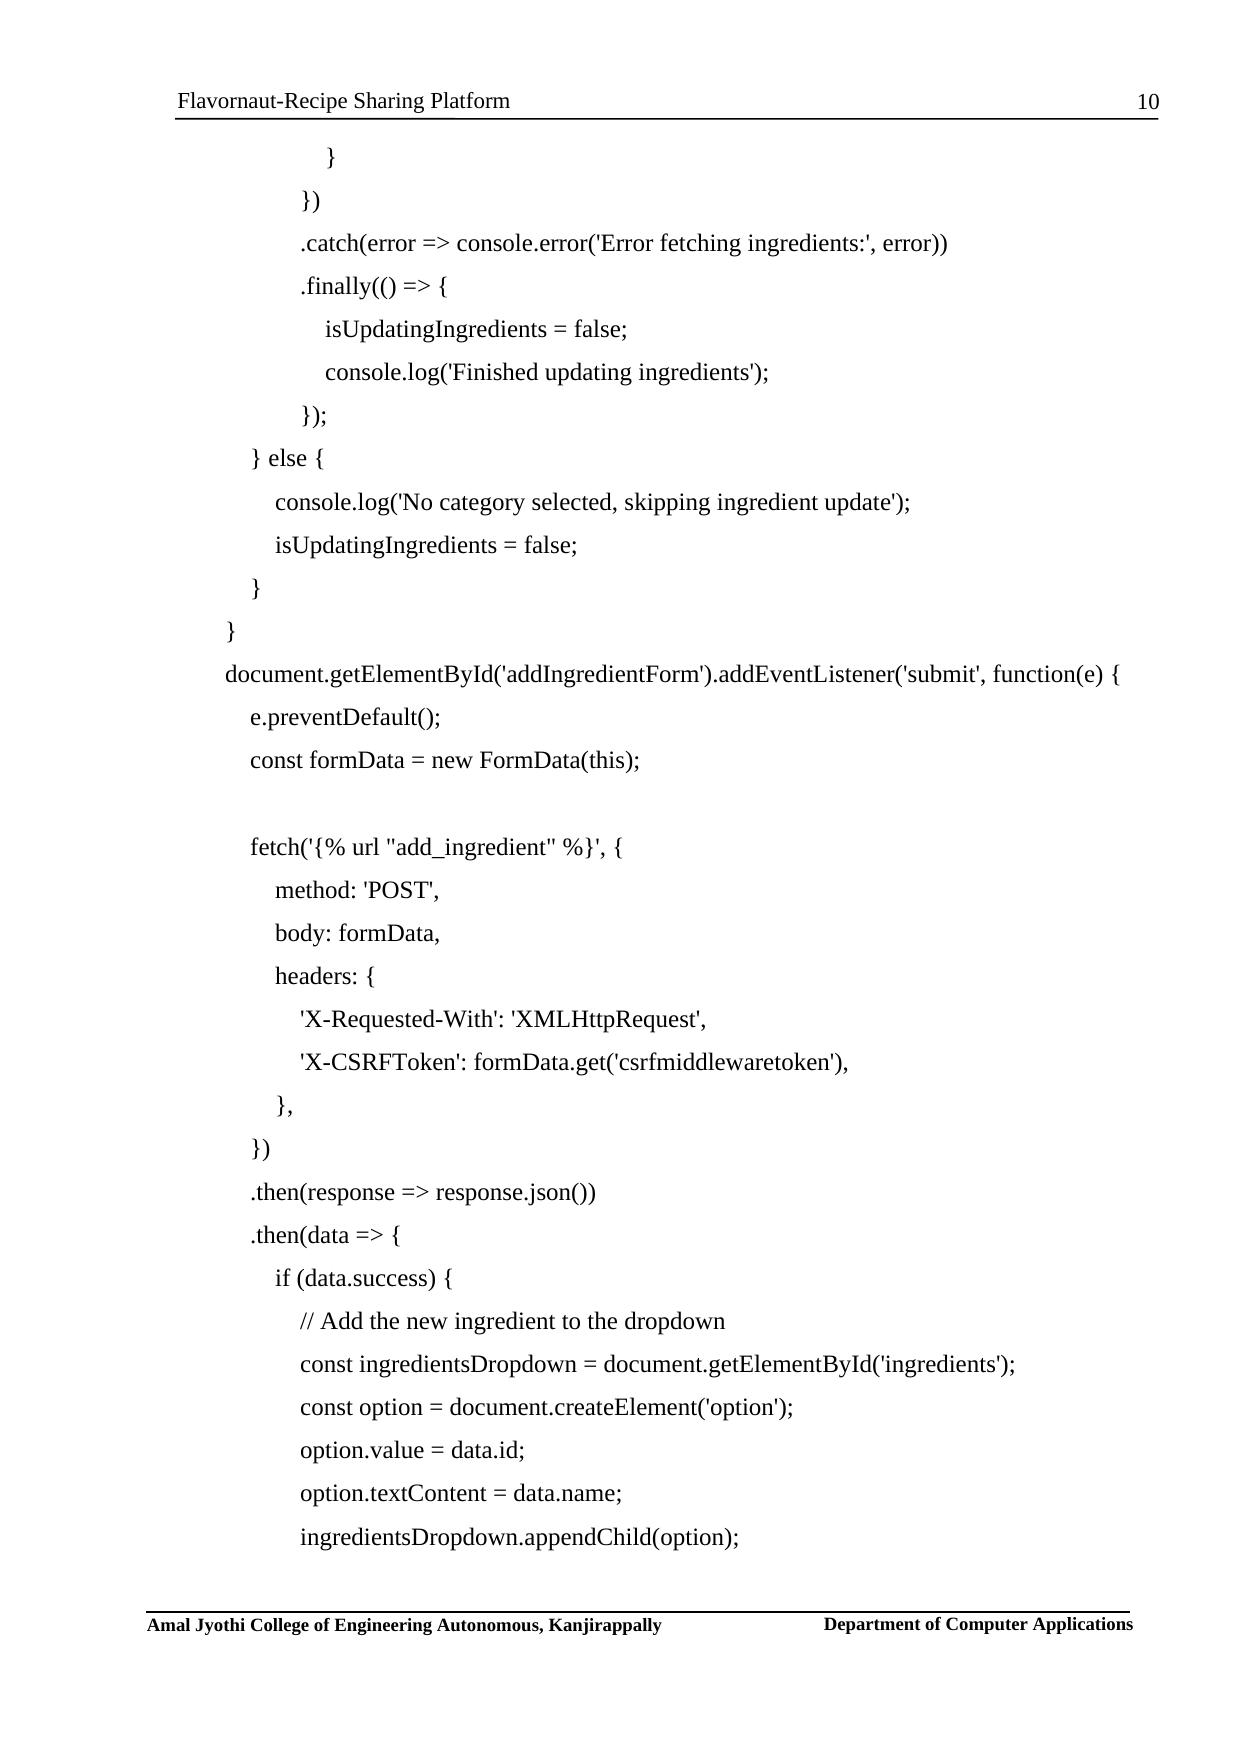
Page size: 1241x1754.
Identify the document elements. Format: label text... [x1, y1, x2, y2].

text headers: { [175, 961, 1162, 990]
text e.preventDefault(); [175, 702, 1162, 731]
text 'X-CSRFToken': formData.get('csrfmiddlewaretoken'), [175, 1047, 1162, 1076]
text .then(response => response.json()) [175, 1177, 1162, 1205]
text } [175, 573, 1162, 602]
text }) [175, 185, 1162, 213]
text option.value = data.id; [175, 1435, 1162, 1464]
text document.getElementById('addIngredientForm').addEventListener('submit', function(e) { [175, 659, 1162, 688]
text ingredientsDropdown.appendChild(option); [175, 1522, 1162, 1550]
text }) [175, 1133, 1162, 1162]
text .finally(() => { [175, 271, 1162, 300]
text body: formData, [175, 918, 1162, 947]
text } else { [175, 443, 1162, 472]
text if (data.success) { [175, 1263, 1162, 1292]
text } [175, 616, 1162, 645]
text }); [175, 400, 1162, 429]
text method: 'POST', [175, 875, 1162, 903]
text console.log('No category selected, skipping ingredient update'); [175, 487, 1162, 515]
text const formData = new FormData(this); [175, 745, 1162, 774]
text isUpdatingIngredients = false; [175, 530, 1162, 558]
text const ingredientsDropdown = document.getElementById('ingredients'); [175, 1349, 1162, 1378]
text .catch(error => console.error('Error fetching ingredients:', error)) [175, 228, 1162, 257]
text // Add the new ingredient to the dropdown [175, 1306, 1162, 1335]
text 'X-Requested-With': 'XMLHttpRequest', [175, 1004, 1162, 1033]
text } [175, 142, 1162, 170]
text }, [175, 1090, 1162, 1119]
text fetch('{% url "add_ingredient" %}', { [175, 832, 1162, 860]
text .then(data => { [175, 1220, 1162, 1248]
text option.textContent = data.name; [175, 1478, 1162, 1507]
text console.log('Finished updating ingredients'); [175, 357, 1162, 386]
text const option = document.createElement('option'); [175, 1392, 1162, 1421]
text isUpdatingIngredients = false; [175, 314, 1162, 343]
